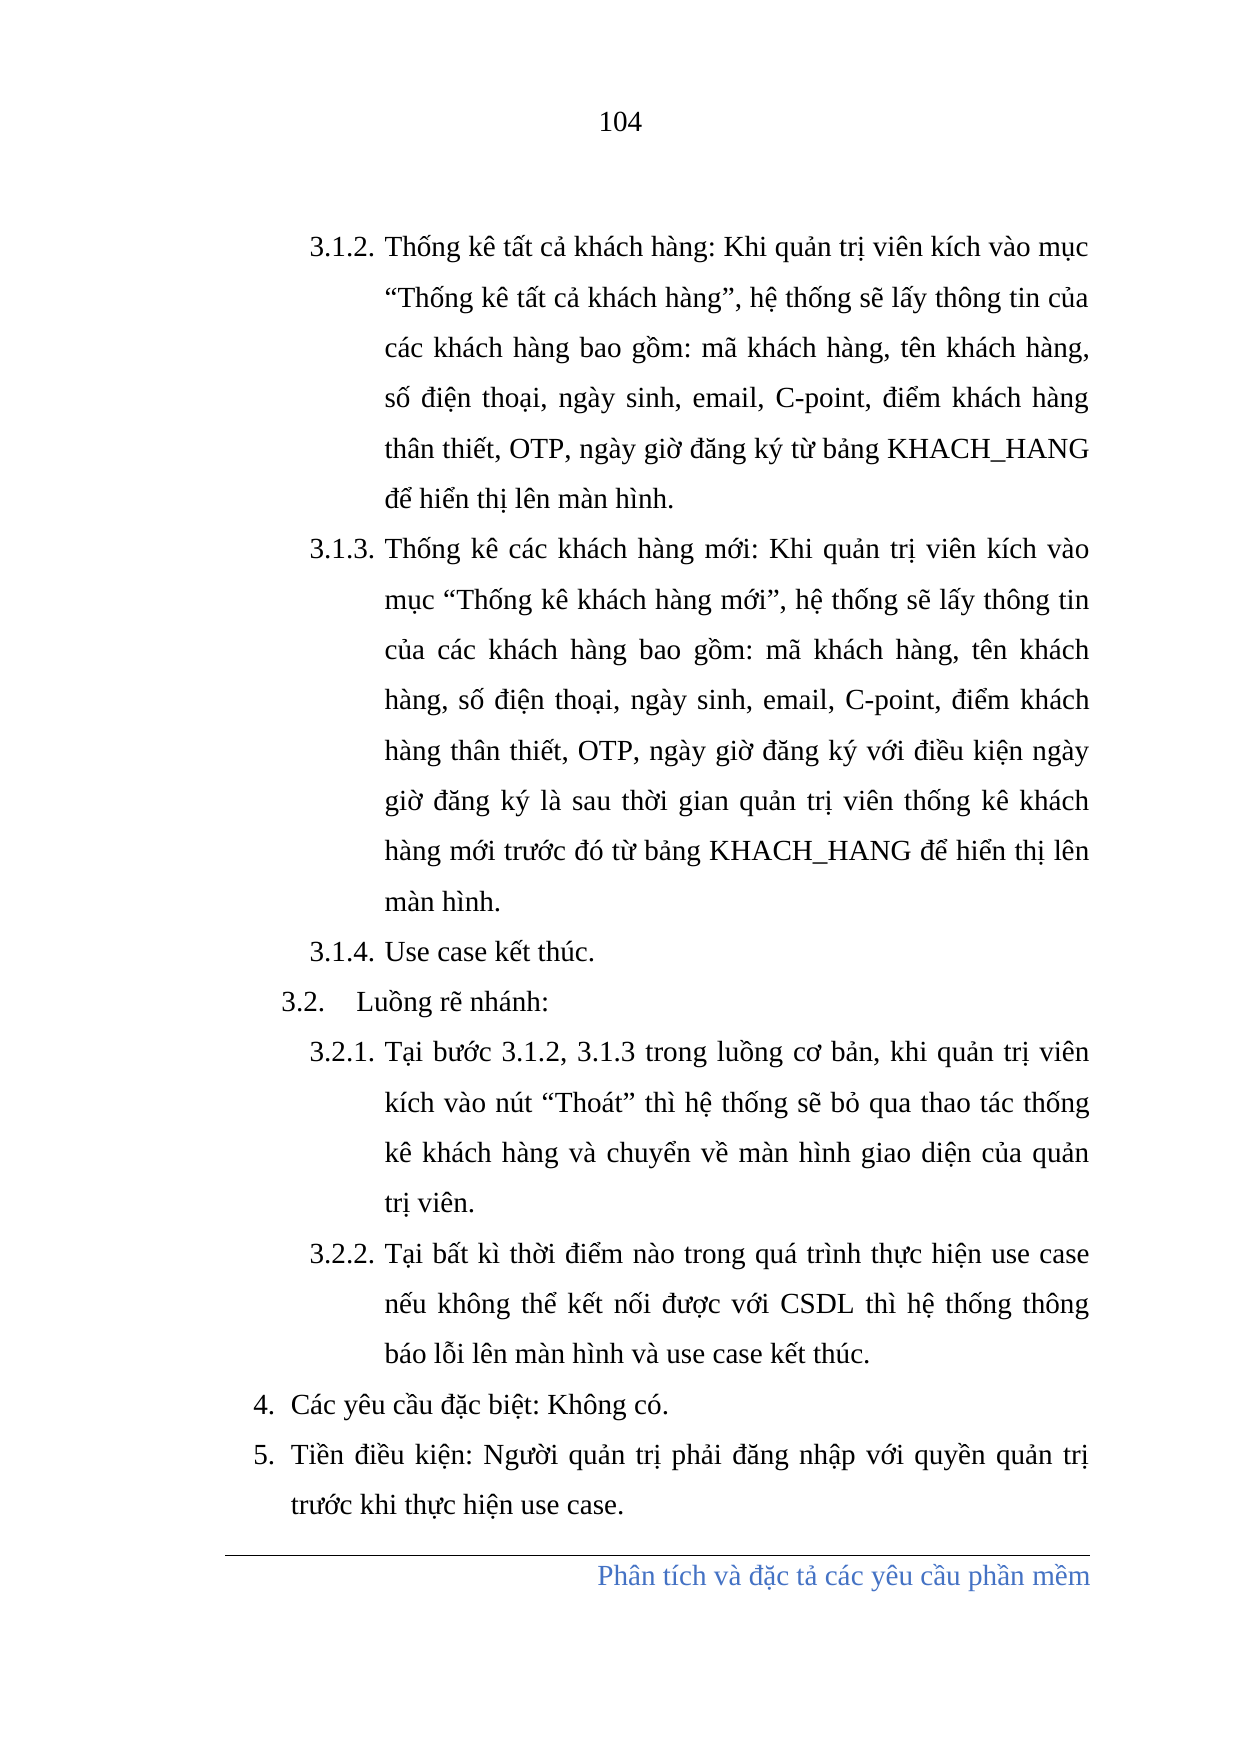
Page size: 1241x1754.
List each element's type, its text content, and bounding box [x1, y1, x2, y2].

list Luồng rẽ nhánh: [281, 984, 1090, 1018]
list Use case kết thúc. [309, 934, 1090, 967]
list Thống kê các khách hàng mới: Khi quản trị viên kích vào mục “Thống kê khách hàng mới”, hệ thống sẽ lấy thông tin của các khách hàng bao gồm: mã khách hàng, tên khách hàng, số điện thoại, ngày sinh, email, C-point, điểm khách hàng thân thiết, OTP, ngày giờ đăng ký với điều kiện ngày giờ đăng ký là sau thời gian quản trị viên thống kê khách hàng mới trước đó từ bảng KHACH_HANG để hiển thị lên màn hình. [309, 531, 1090, 917]
list Các yêu cầu đặc biệt: Không có. [253, 1387, 1090, 1420]
list Thống kê tất cả khách hàng: Khi quản trị viên kích vào mục “Thống kê tất cả khách hàng”, hệ thống sẽ lấy thông tin của các khách hàng bao gồm: mã khách hàng, tên khách hàng, số điện thoại, ngày sinh, email, C-point, điểm khách hàng thân thiết, OTP, ngày giờ đăng ký từ bảng KHACH_HANG để hiển thị lên màn hình. [309, 229, 1090, 515]
list Tại bước 3.1.2, 3.1.3 trong luồng cơ bản, khi quản trị viên kích vào nút “Thoát” thì hệ thống sẽ bỏ qua thao tác thống kê khách hàng và chuyển về màn hình giao diện của quản trị viên. [309, 1034, 1090, 1219]
list Tại bất kì thời điểm nào trong quá trình thực hiện use case nếu không thể kết nối được với CSDL thì hệ thống thông báo lỗi lên màn hình và use case kết thúc. [309, 1236, 1090, 1370]
list Tiền điều kiện: Người quản trị phải đăng nhập với quyền quản trị trước khi thực hiện use case. [253, 1437, 1090, 1521]
